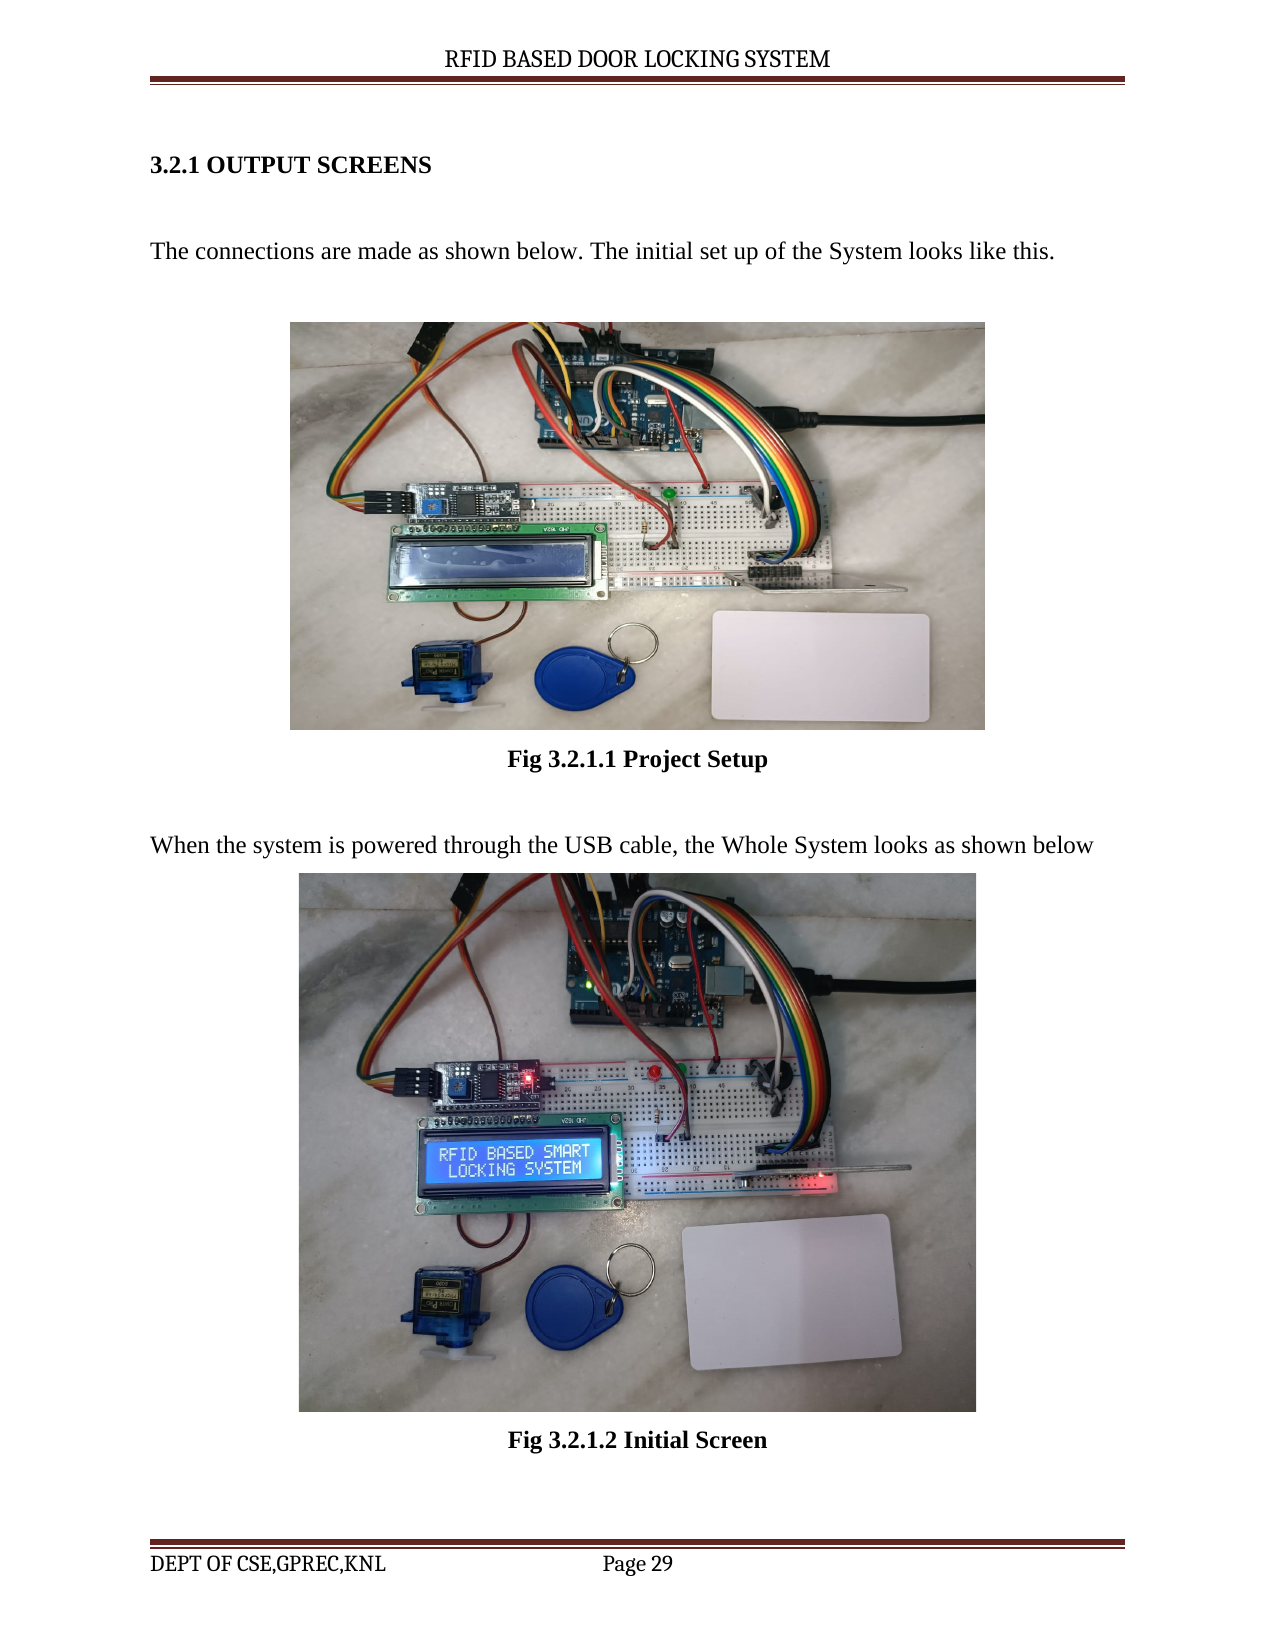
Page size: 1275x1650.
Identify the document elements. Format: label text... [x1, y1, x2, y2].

text When the system is powered through the USB cable, the Whole System looks as shown below [150, 830, 1125, 859]
text 3.2.1 OUTPUT SCREENS [150, 150, 1125, 179]
text Fig 3.2.1.2 Initial Screen [150, 1426, 1125, 1454]
picture [290, 322, 985, 730]
picture [298, 873, 977, 1412]
text The connections are made as shown below. The initial set up of the System looks like this. [150, 236, 1125, 265]
text Fig 3.2.1.1 Project Setup [150, 744, 1125, 772]
